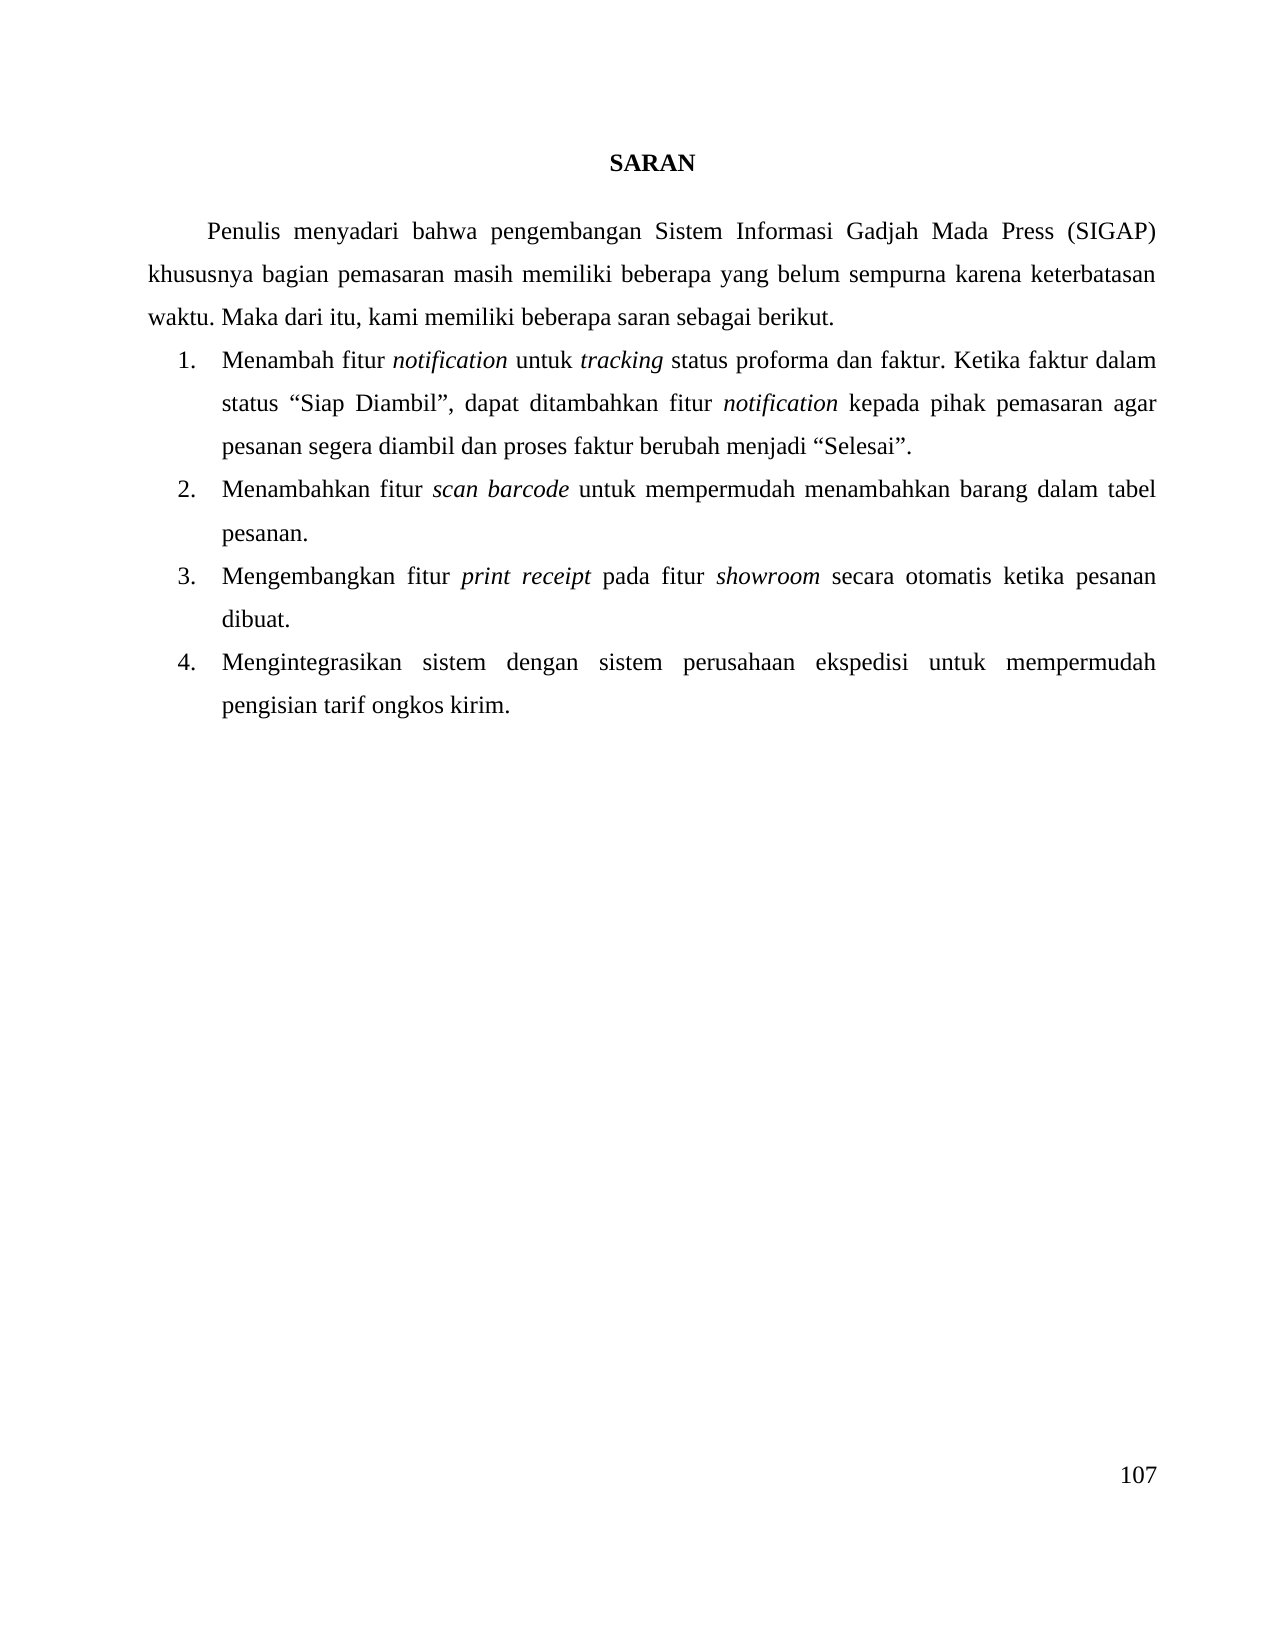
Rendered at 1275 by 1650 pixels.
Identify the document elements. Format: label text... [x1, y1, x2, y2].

list Menambahkan fitur scan barcode untuk mempermudah menambahkan barang dalam tabel pesanan. [177, 474, 1157, 546]
list Mengintegrasikan sistem dengan sistem perusahaan ekspedisi untuk mempermudah pengisian tarif ongkos kirim. [177, 647, 1157, 719]
list Mengembangkan fitur print receipt pada fitur showroom secara otomatis ketika pesanan dibuat. [177, 561, 1157, 633]
list Menambah fitur notification untuk tracking status proforma dan faktur. Ketika faktur dalam status “Siap Diambil”, dapat ditambahkan fitur notification kepada pihak pemasaran agar pesanan segera diambil dan proses faktur berubah menjadi “Selesai”. [177, 345, 1157, 460]
text Penulis menyadari bahwa pengembangan Sistem Informasi Gadjah Mada Press (SIGAP) khususnya bagian pemasaran masih memiliki beberapa yang belum sempurna karena keterbatasan waktu. Maka dari itu, kami memiliki beberapa saran sebagai berikut. [148, 216, 1157, 331]
text SARAN [148, 148, 1157, 176]
